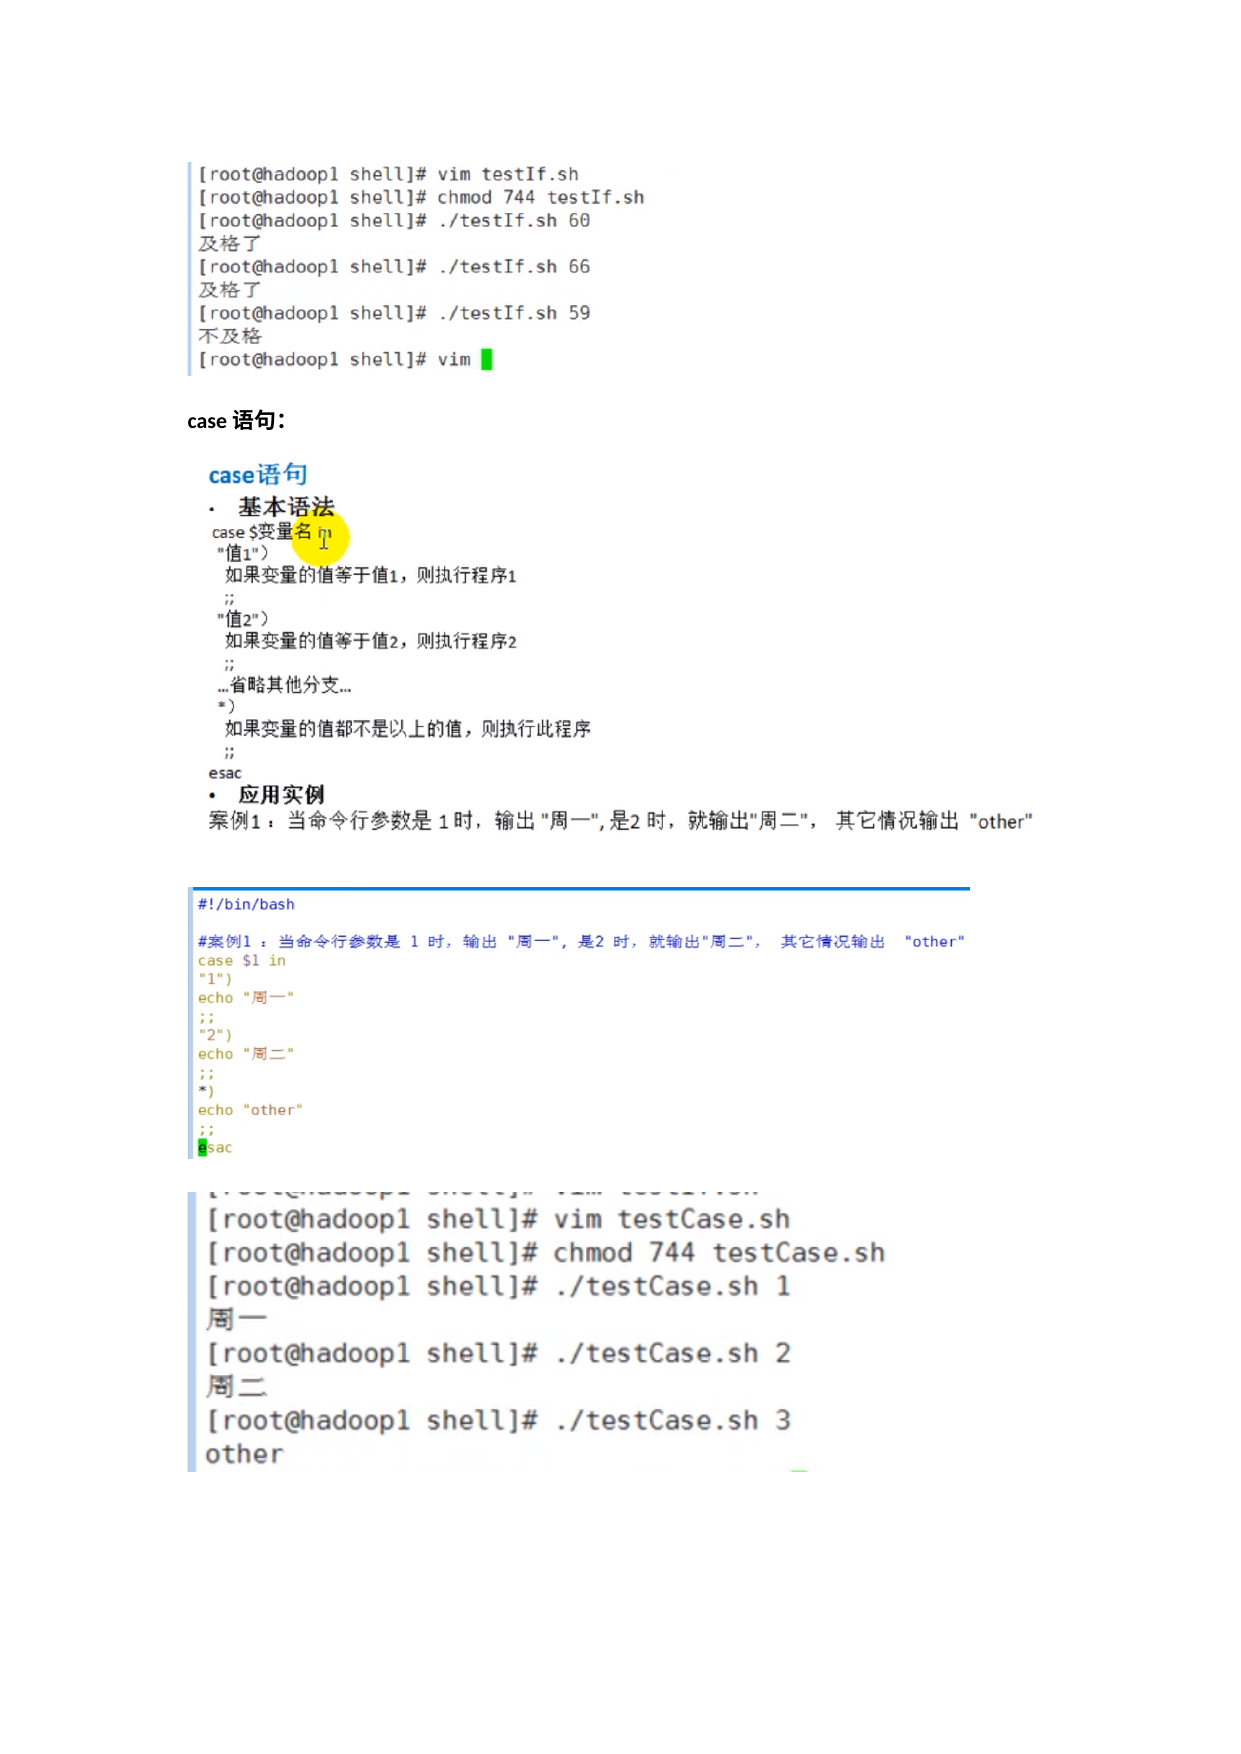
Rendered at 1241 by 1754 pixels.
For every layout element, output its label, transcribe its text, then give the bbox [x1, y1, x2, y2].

list case 语句： [187, 403, 1053, 435]
picture [187, 887, 971, 1159]
picture [187, 162, 677, 376]
picture [187, 451, 1053, 851]
picture [187, 1192, 928, 1472]
